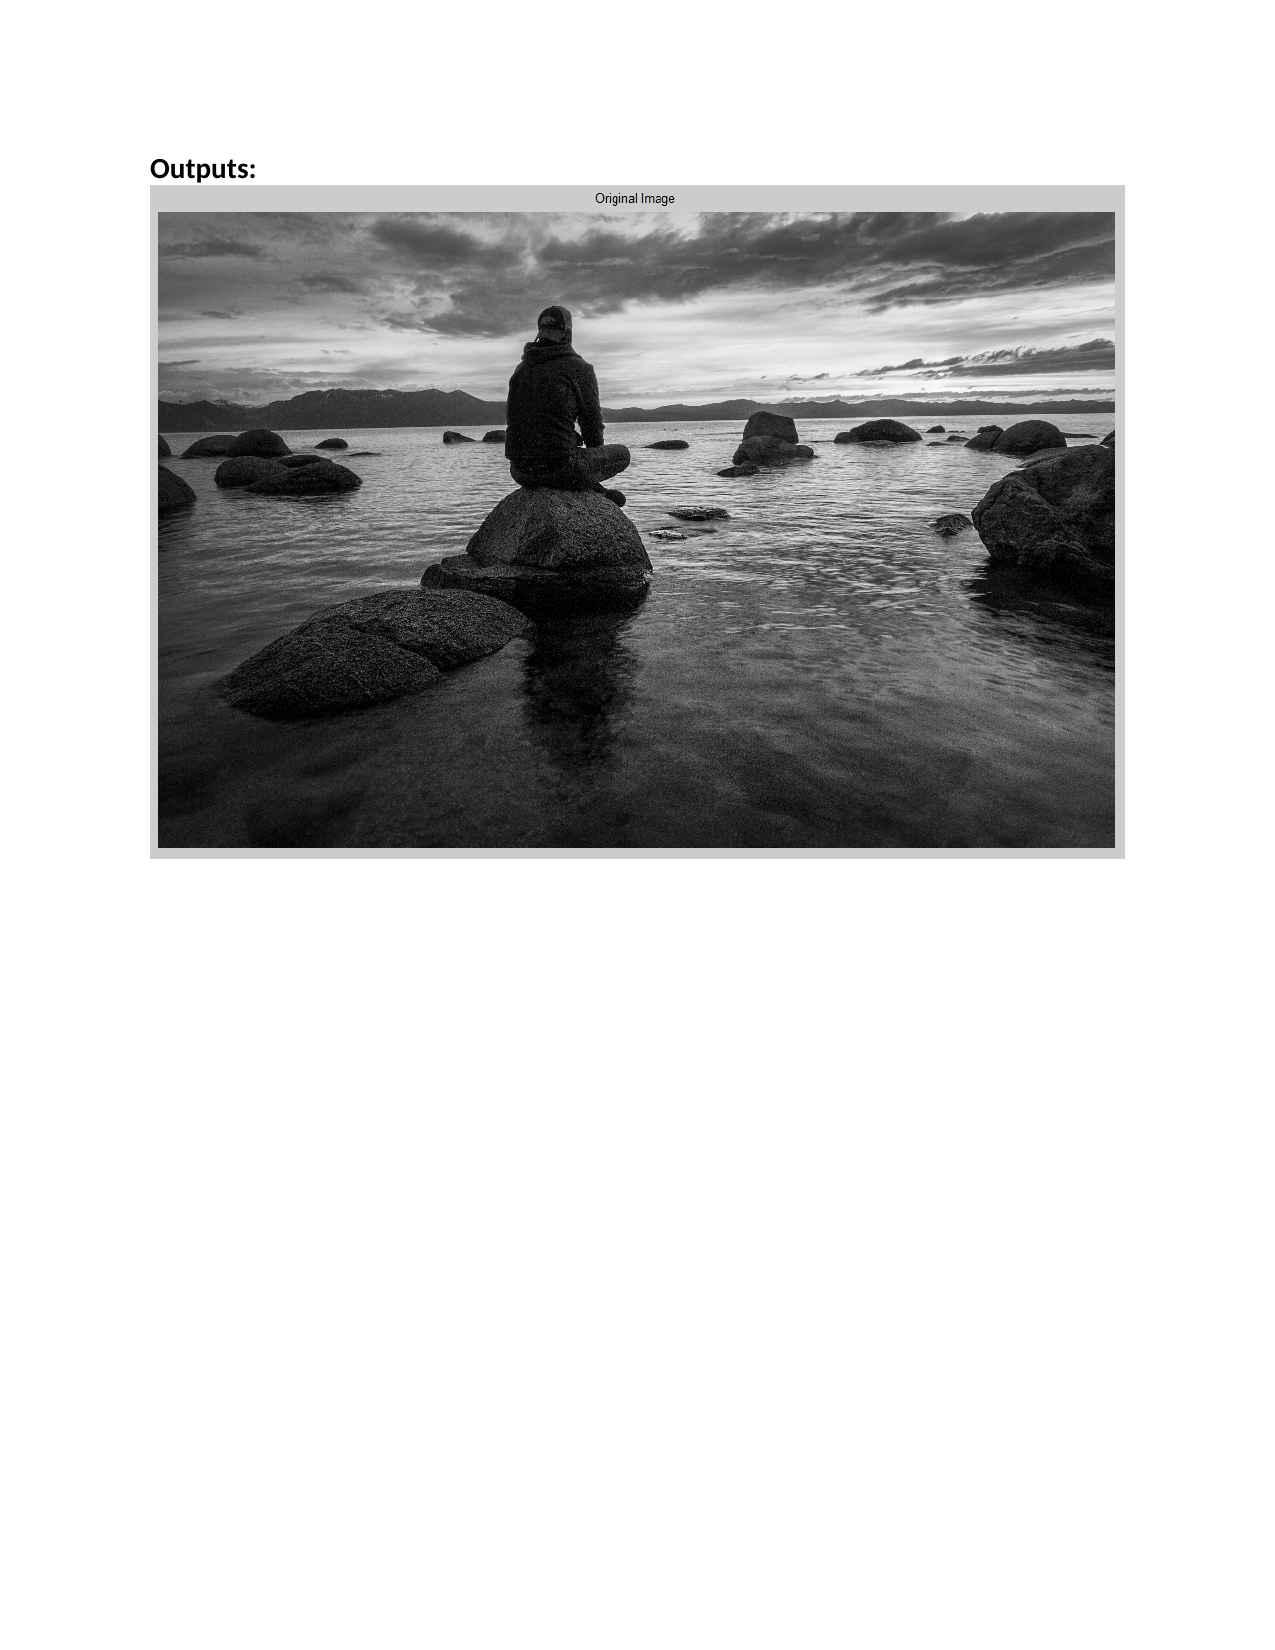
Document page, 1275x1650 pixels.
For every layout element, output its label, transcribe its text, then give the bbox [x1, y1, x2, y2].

text Outputs: [150, 150, 1125, 185]
picture [150, 185, 1125, 859]
